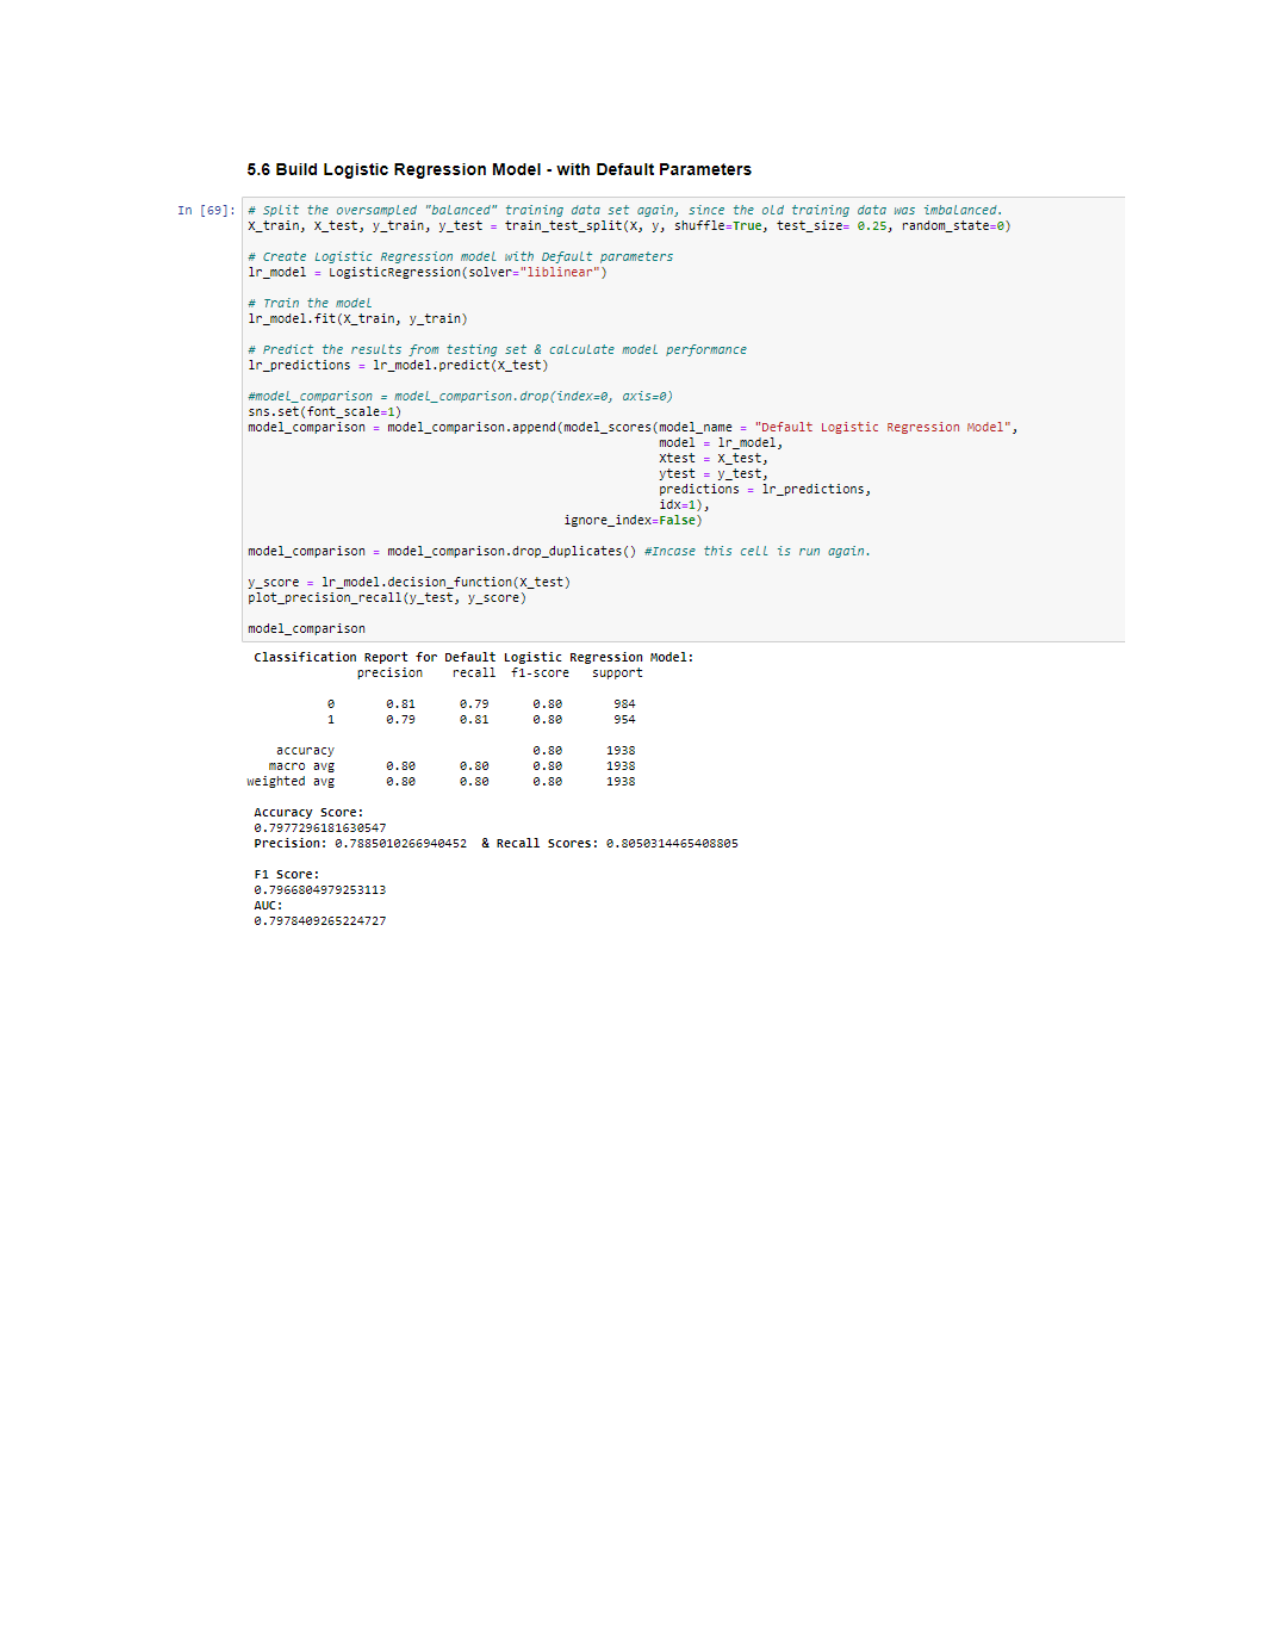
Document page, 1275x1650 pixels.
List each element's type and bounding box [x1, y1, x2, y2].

picture [150, 150, 1125, 937]
